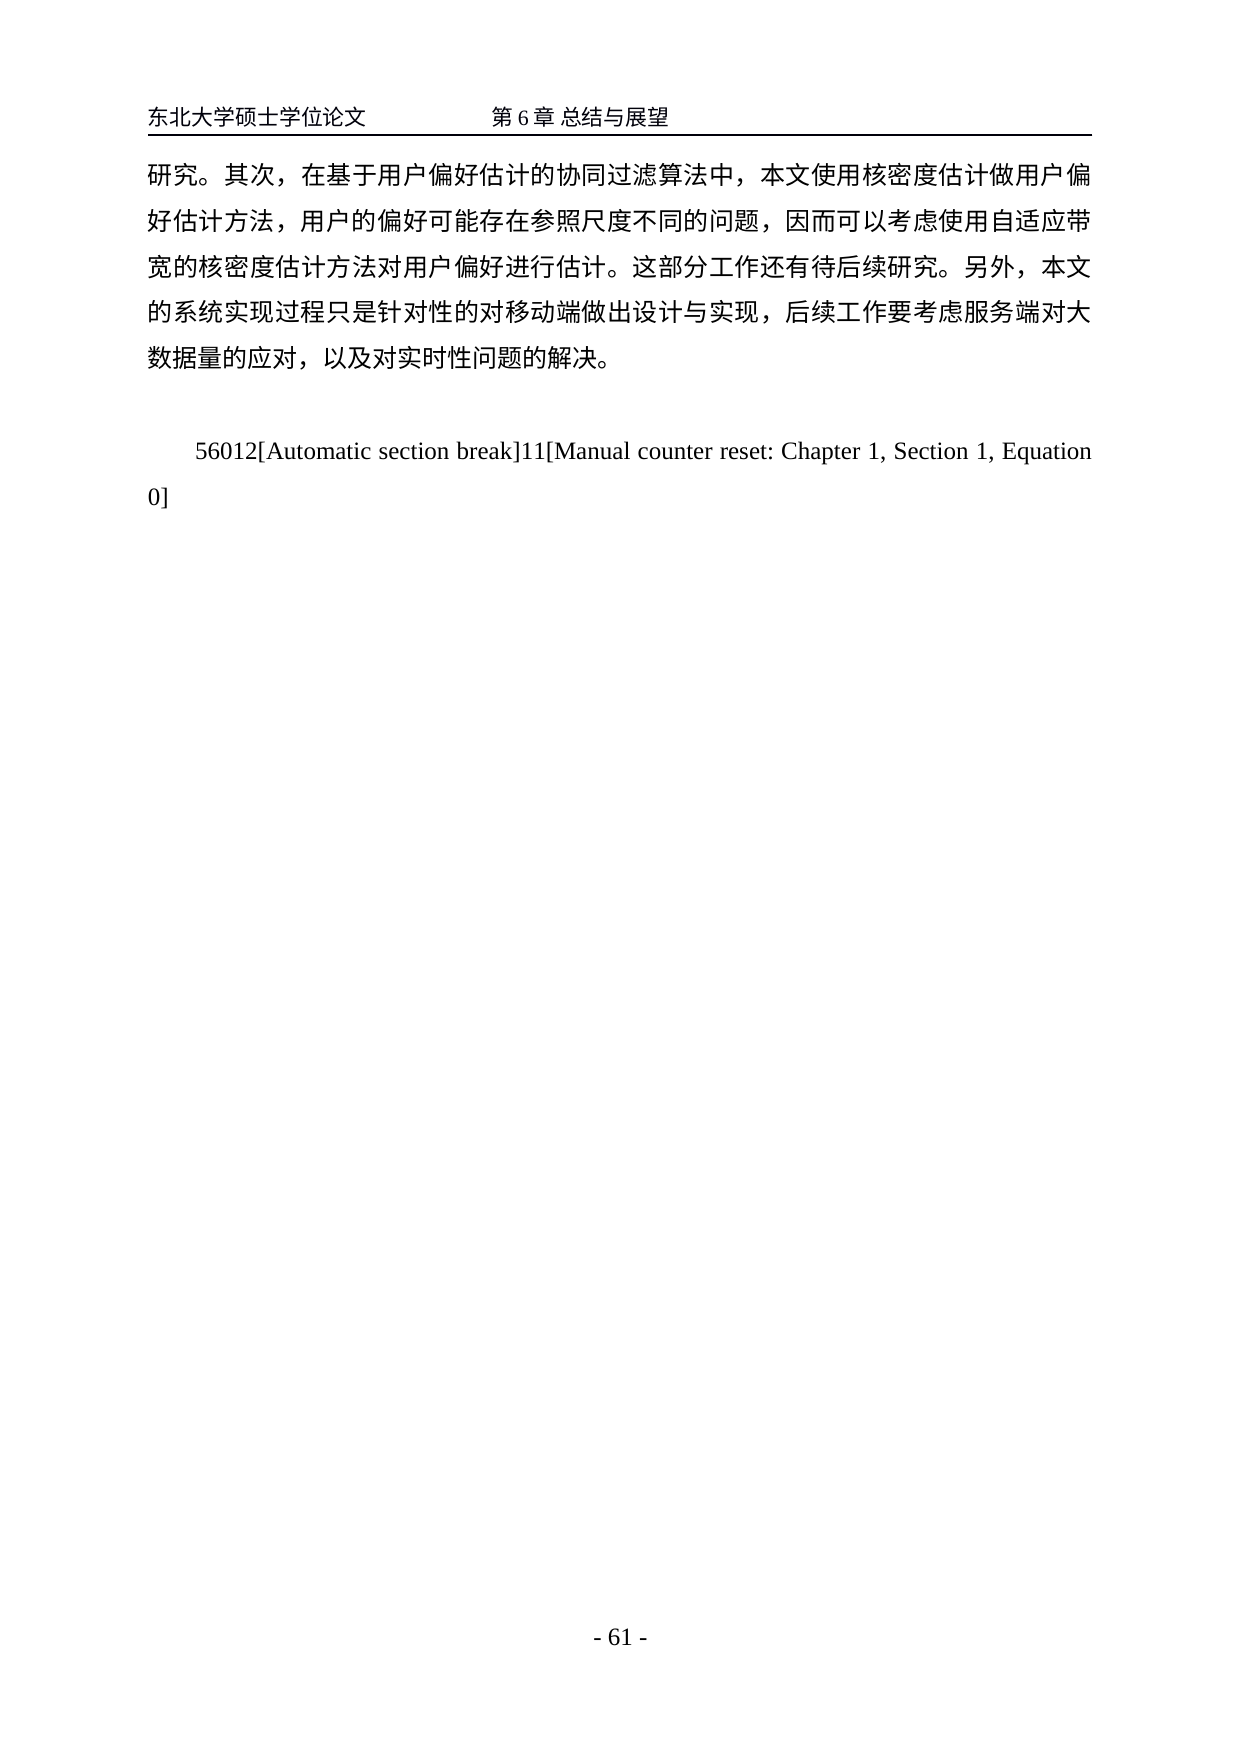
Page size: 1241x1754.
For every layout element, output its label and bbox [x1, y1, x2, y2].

text [148, 148, 1092, 377]
